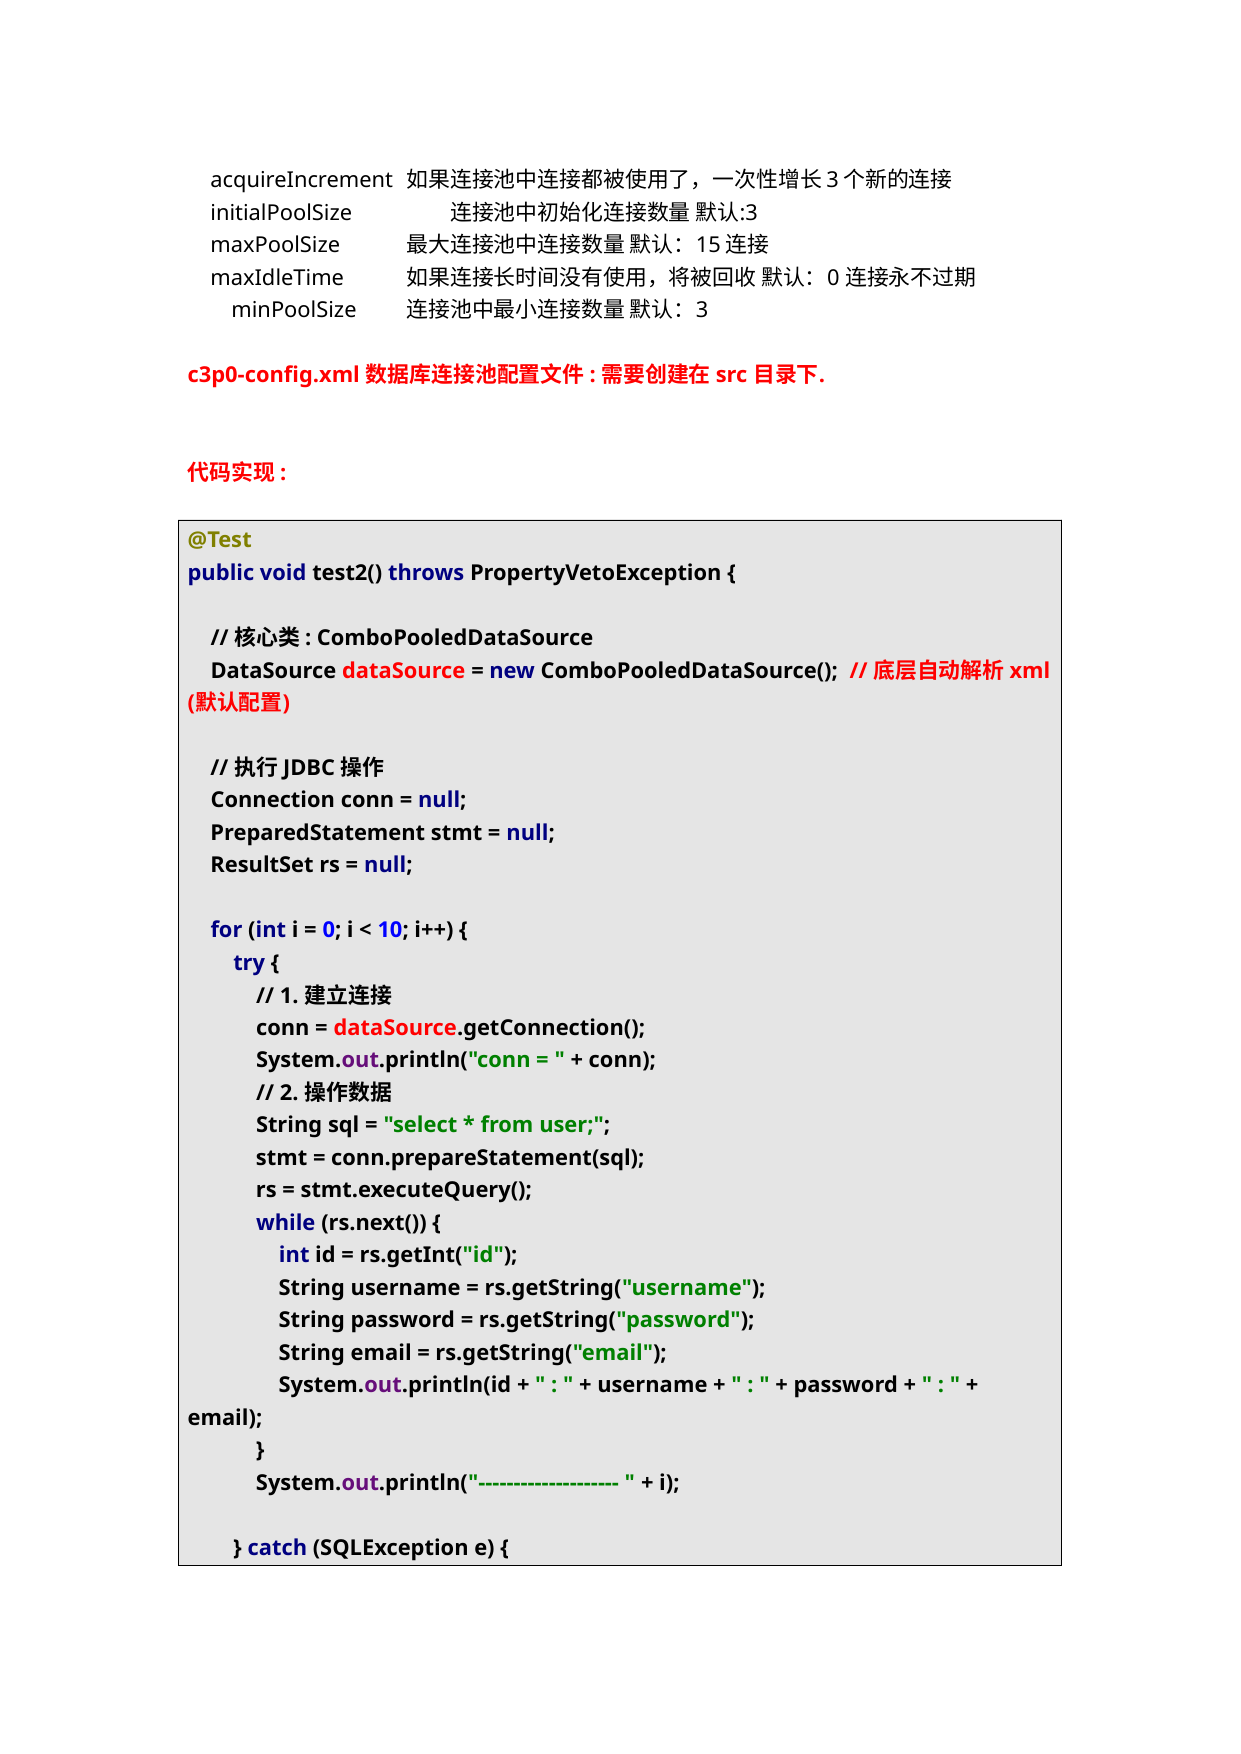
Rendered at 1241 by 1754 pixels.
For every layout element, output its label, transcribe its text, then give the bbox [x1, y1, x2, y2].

text maxIdleTime 如果连接长时间没有使用，将被回收 默认：0 连接永不过期 [187, 259, 1053, 292]
text maxPoolSize 最大连接池中连接数量 默认：15连接 [187, 227, 1053, 259]
text c3p0-config.xml 数据库连接池配置文件 : 需要创建在 src 目录下. [187, 357, 1053, 389]
text minPoolSize 连接池中最小连接数量 默认：3 [187, 292, 1053, 324]
text 代码实现 : [187, 454, 1053, 487]
text initialPoolSize 连接池中初始化连接数量 默认:3 [187, 194, 1053, 227]
text acquireIncrement 如果连接池中连接都被使用了，一次性增长3个新的连接 [187, 162, 1053, 194]
